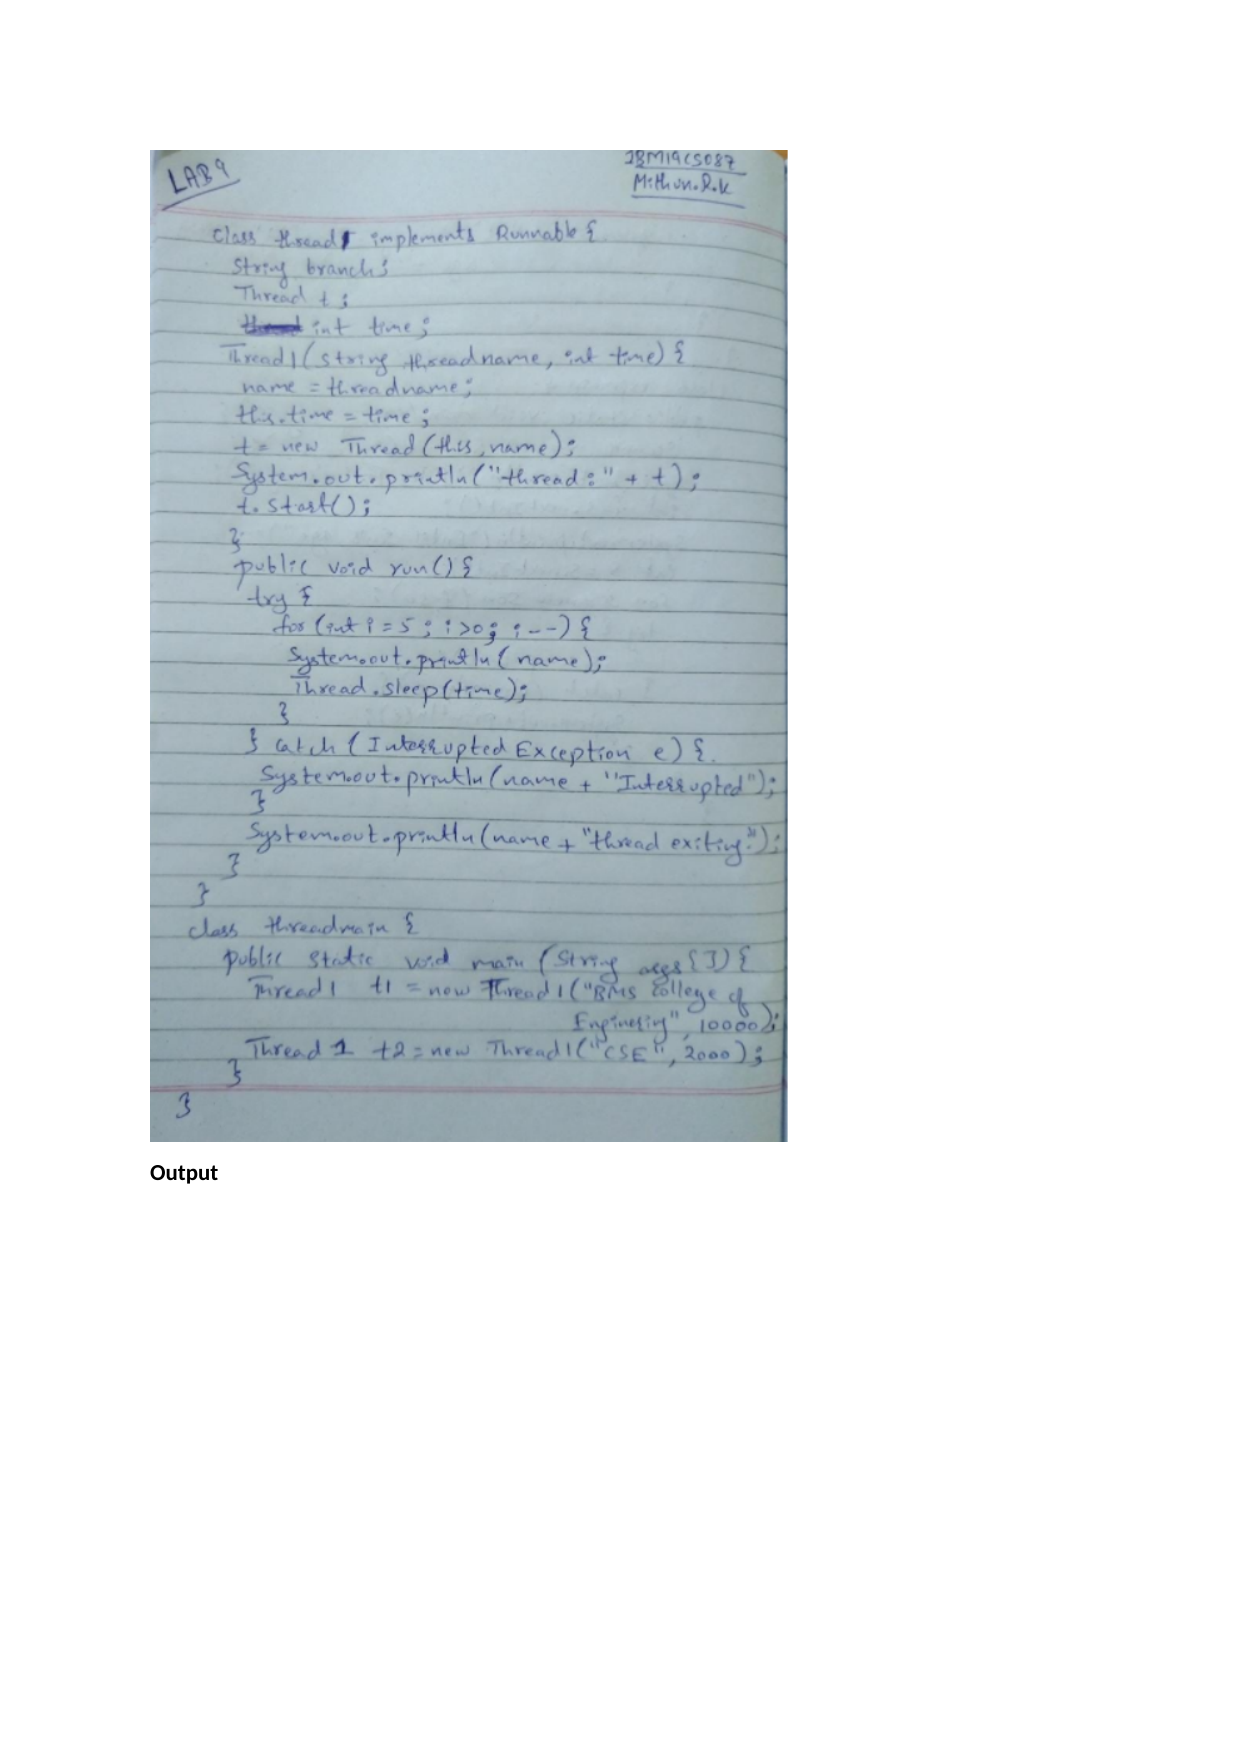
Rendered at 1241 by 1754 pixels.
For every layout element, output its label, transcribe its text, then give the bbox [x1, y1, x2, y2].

picture [150, 150, 788, 1142]
text Output [150, 1158, 1090, 1186]
